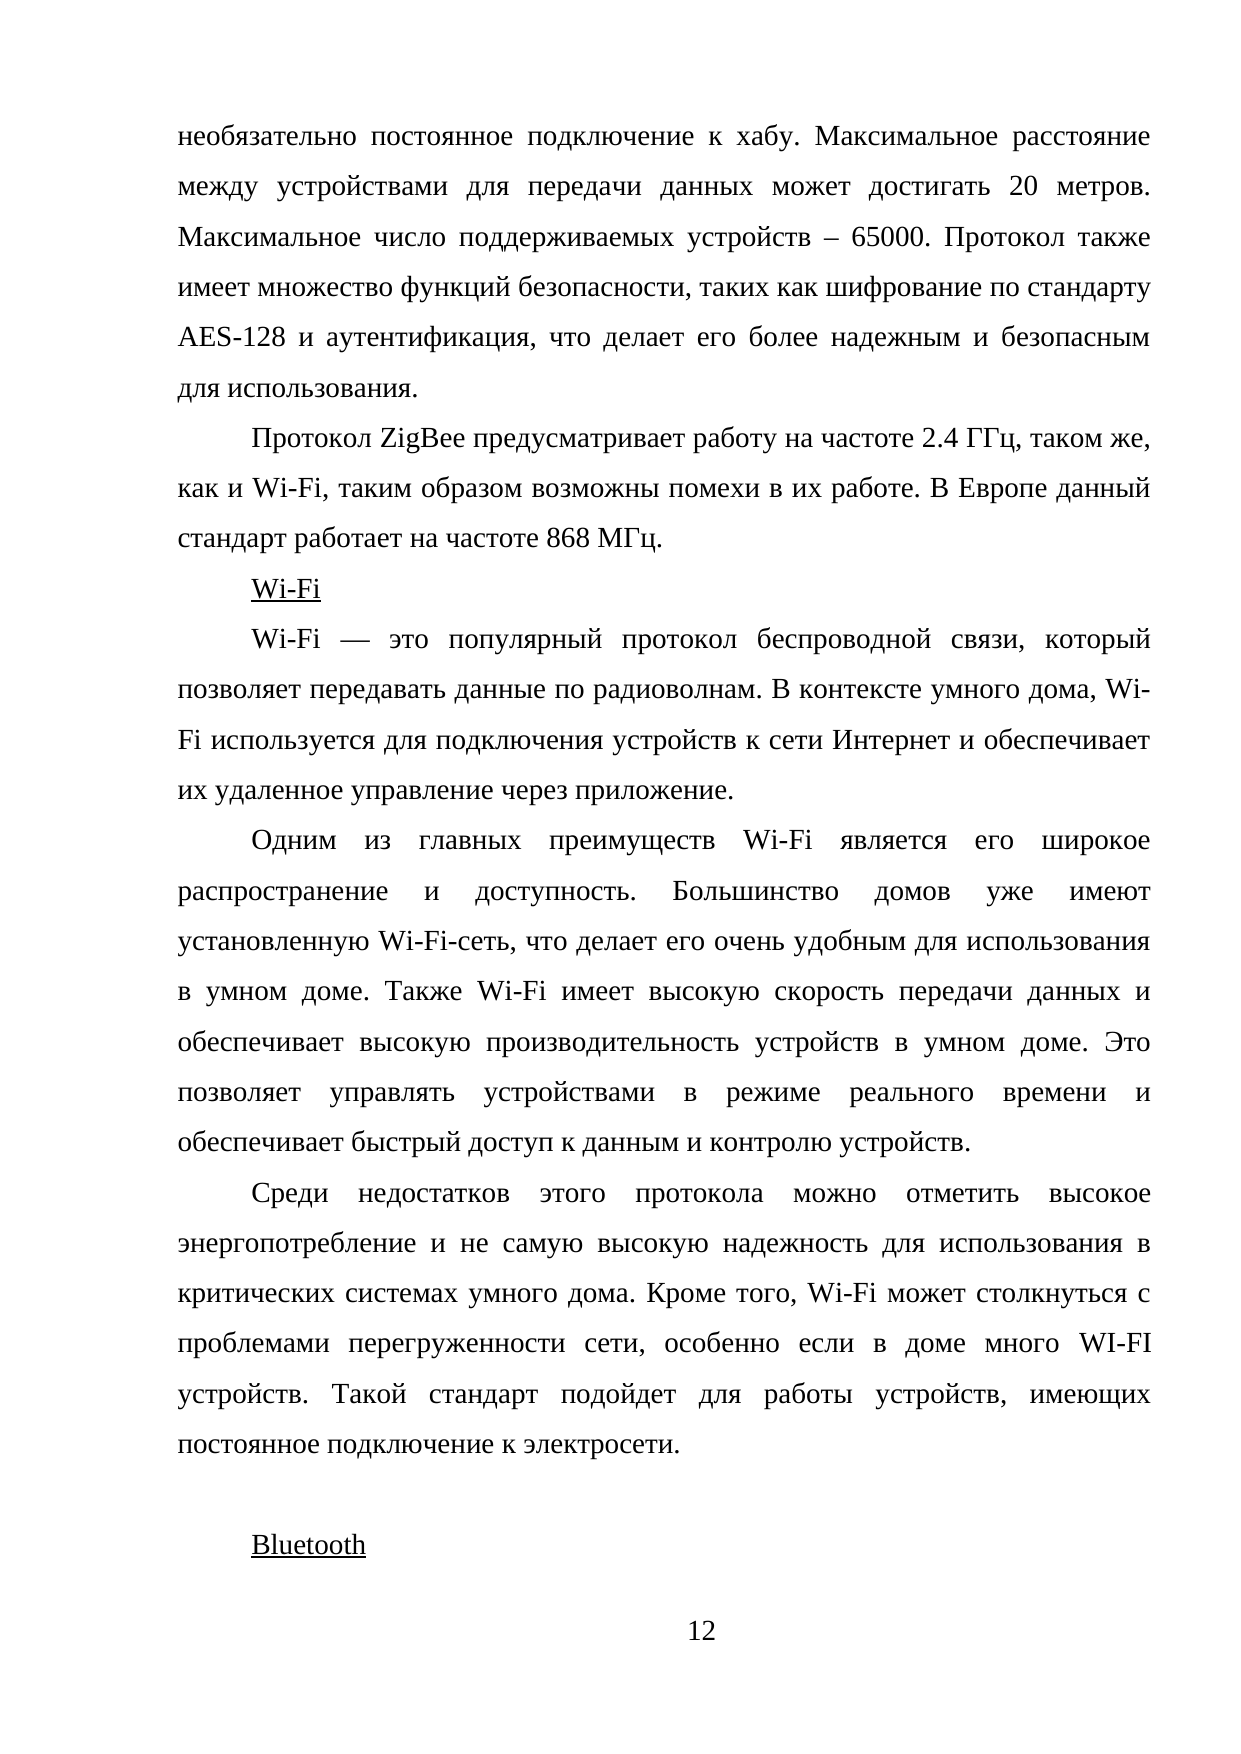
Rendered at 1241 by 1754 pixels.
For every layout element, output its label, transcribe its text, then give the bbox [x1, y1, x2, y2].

text Wi-Fi [177, 571, 1152, 604]
text Протокол ZigBee предусматривает работу на частоте 2.4 ГГц, таком же, как и Wi-Fi, таким образом возможны помехи в их работе. В Европе данный стандарт работает на частоте 868 МГц. [177, 420, 1152, 554]
text Среди недостатков этого протокола можно отметить высокое энергопотребление и не самую высокую надежность для использования в критических системах умного дома. Кроме того, Wi-Fi может столкнуться с проблемами перегруженности сети, особенно если в доме много WI-FI устройств. Такой стандарт подойдет для работы устройств, имеющих постоянное подключение к электросети. [177, 1175, 1152, 1460]
text Wi-Fi — это популярный протокол беспроводной связи, который позволяет передавать данные по радиоволнам. В контексте умного дома, Wi-Fi используется для подключения устройств к сети Интернет и обеспечивает их удаленное управление через приложение. [177, 621, 1152, 806]
text Одним из главных преимуществ Wi-Fi является его широкое распространение и доступность. Большинство домов уже имеют установленную Wi-Fi-сеть, что делает его очень удобным для использования в умном доме. Также Wi-Fi имеет высокую скорость передачи данных и обеспечивает высокую производительность устройств в умном доме. Это позволяет управлять устройствами в режиме реального времени и обеспечивает быстрый доступ к данным и контролю устройств. [177, 822, 1152, 1158]
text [177, 118, 1152, 403]
text Bluetooth [177, 1527, 1152, 1560]
